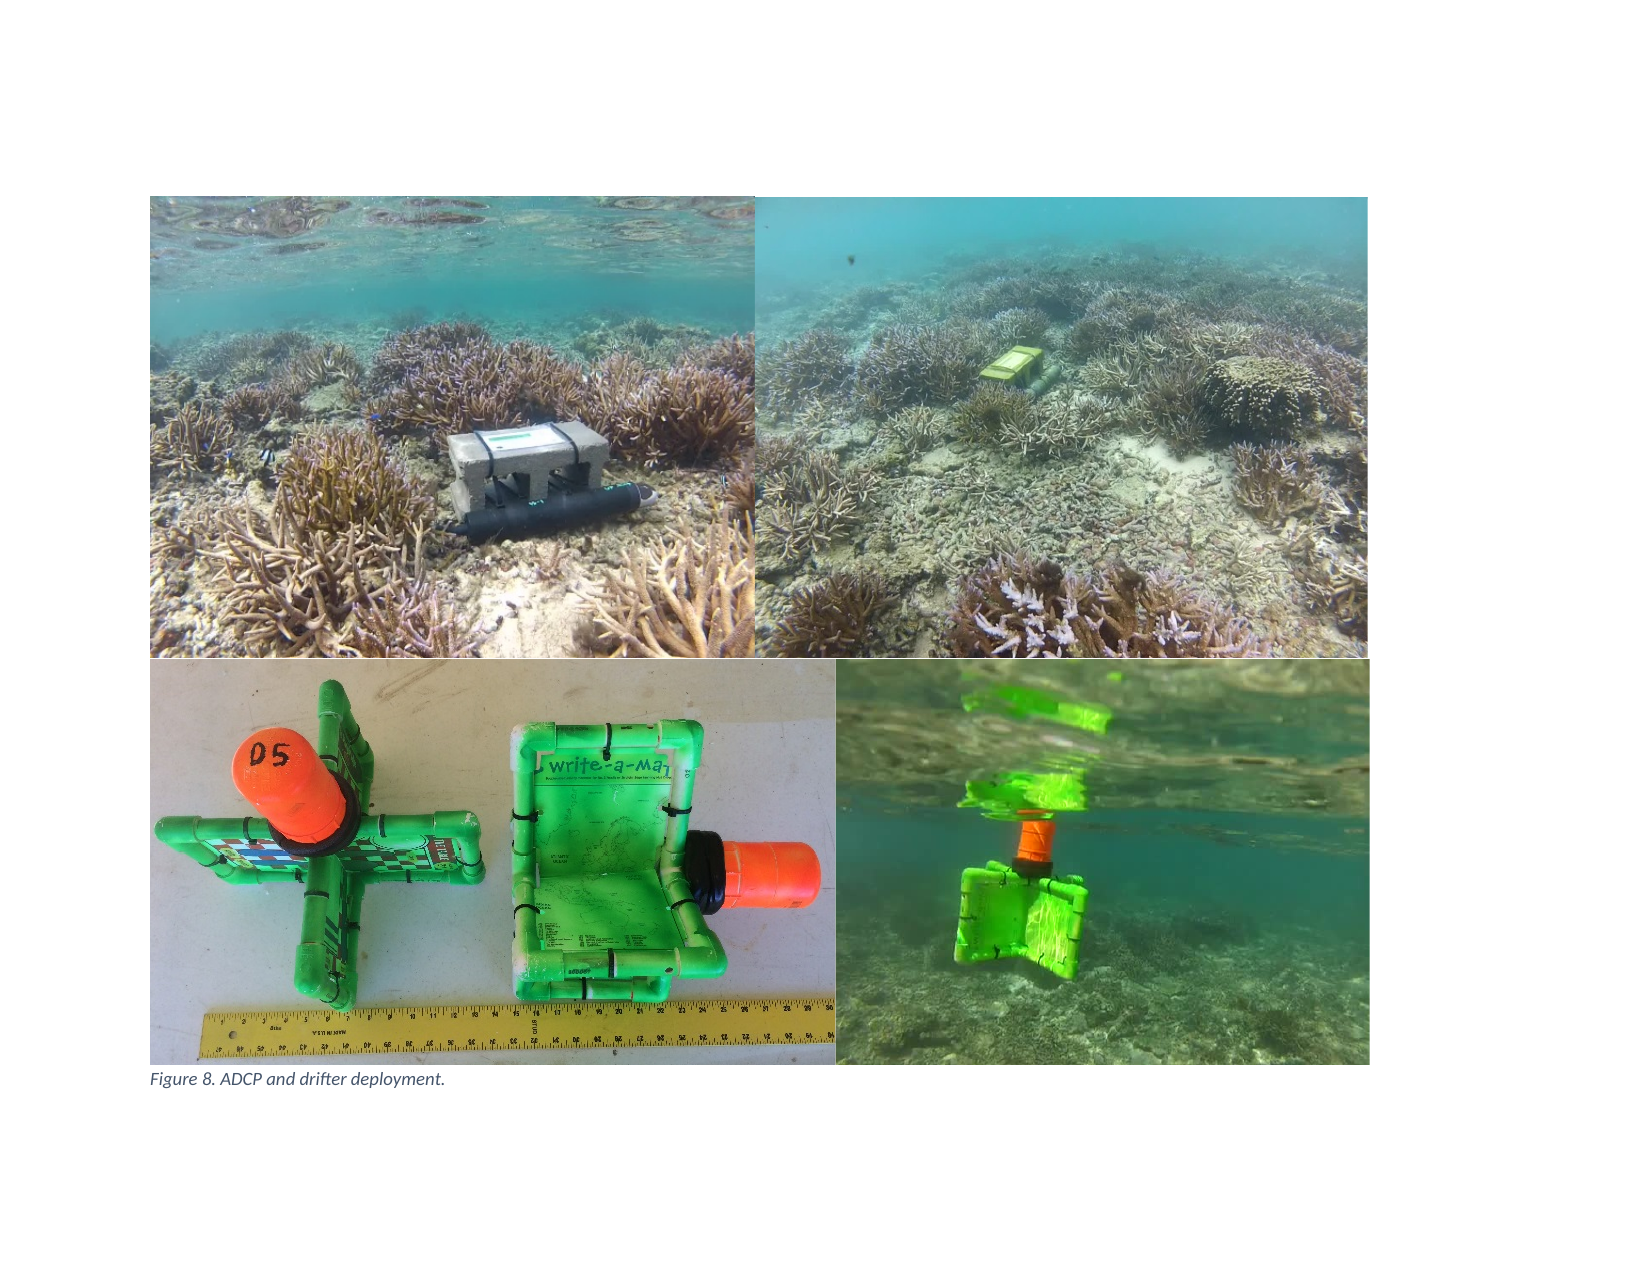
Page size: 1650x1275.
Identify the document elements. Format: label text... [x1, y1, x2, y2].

picture [150, 196, 1368, 658]
picture [150, 659, 1370, 1065]
text Figure 8. ADCP and drifter deployment. [150, 1067, 1500, 1090]
